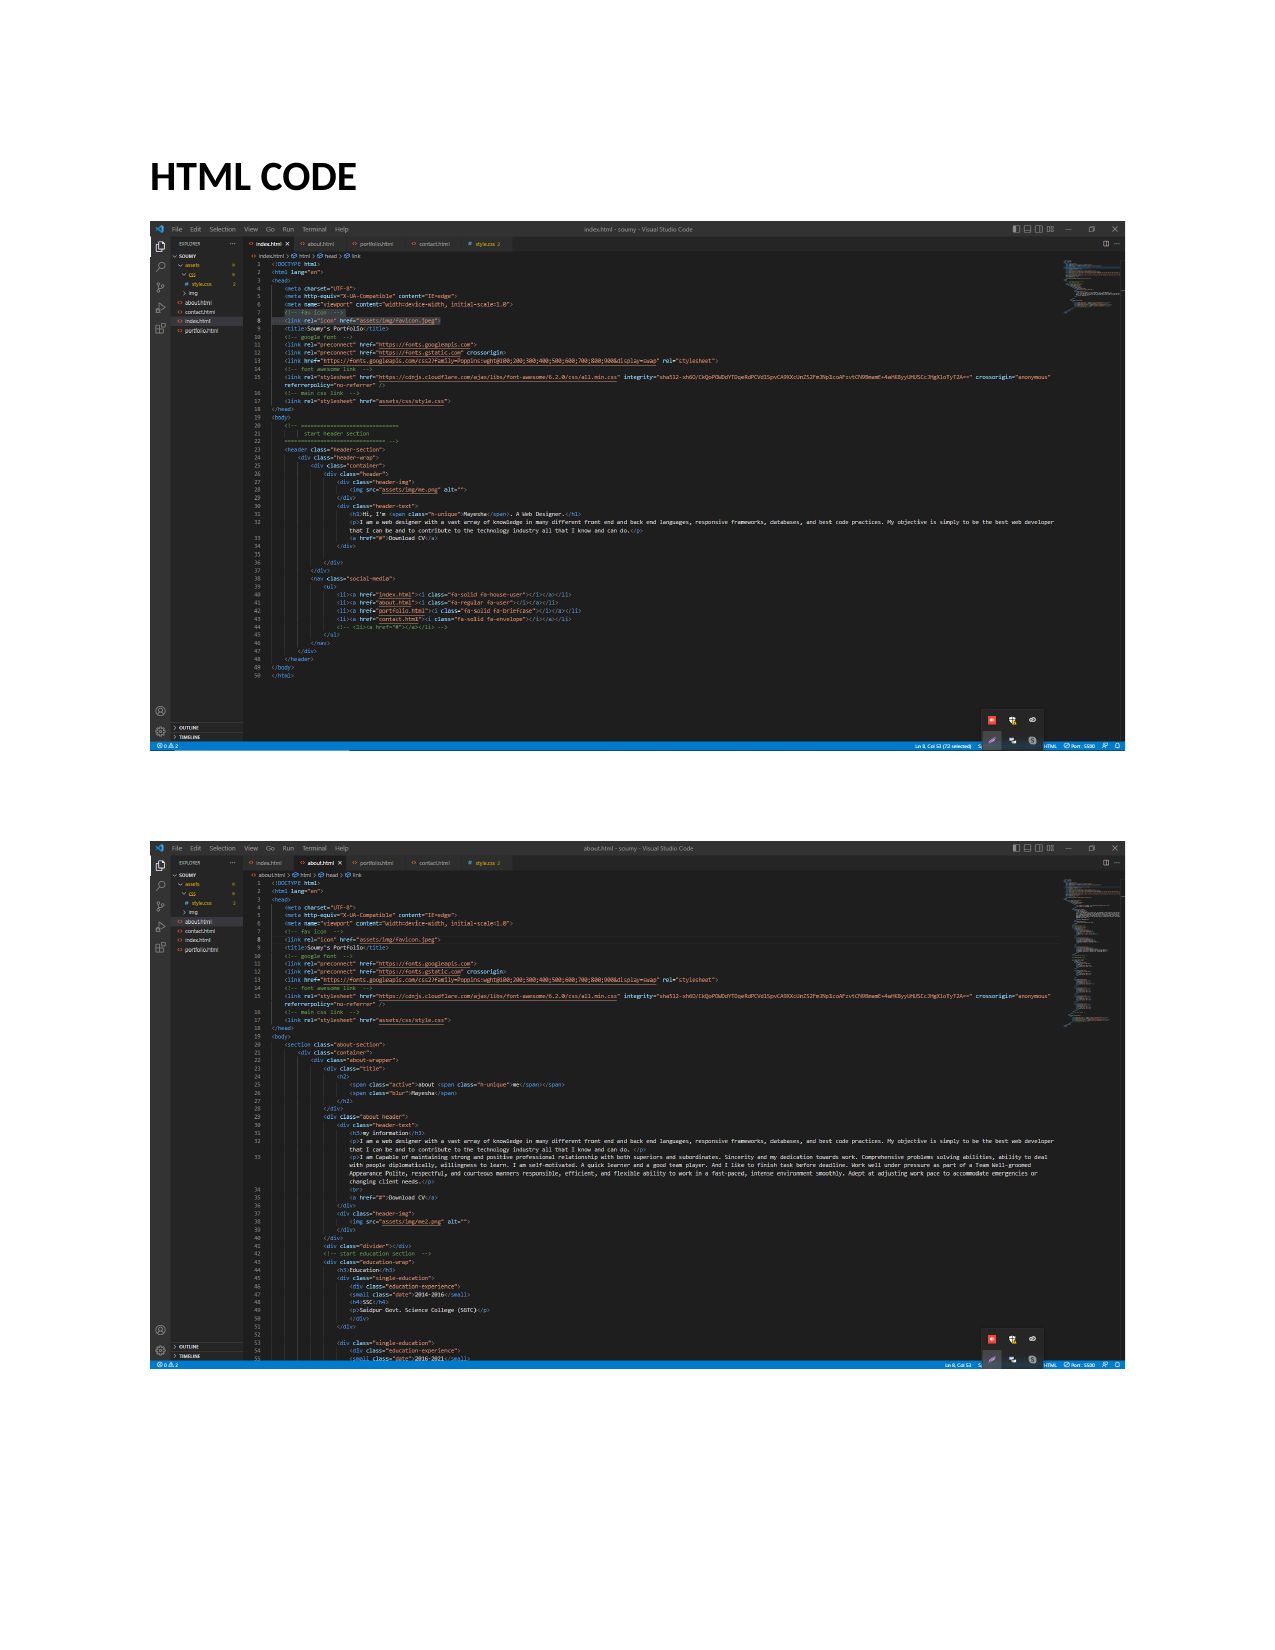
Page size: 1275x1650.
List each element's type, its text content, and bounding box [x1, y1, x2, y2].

text HTML CODE [150, 150, 1125, 201]
picture [150, 841, 1125, 1369]
picture [150, 221, 1125, 751]
